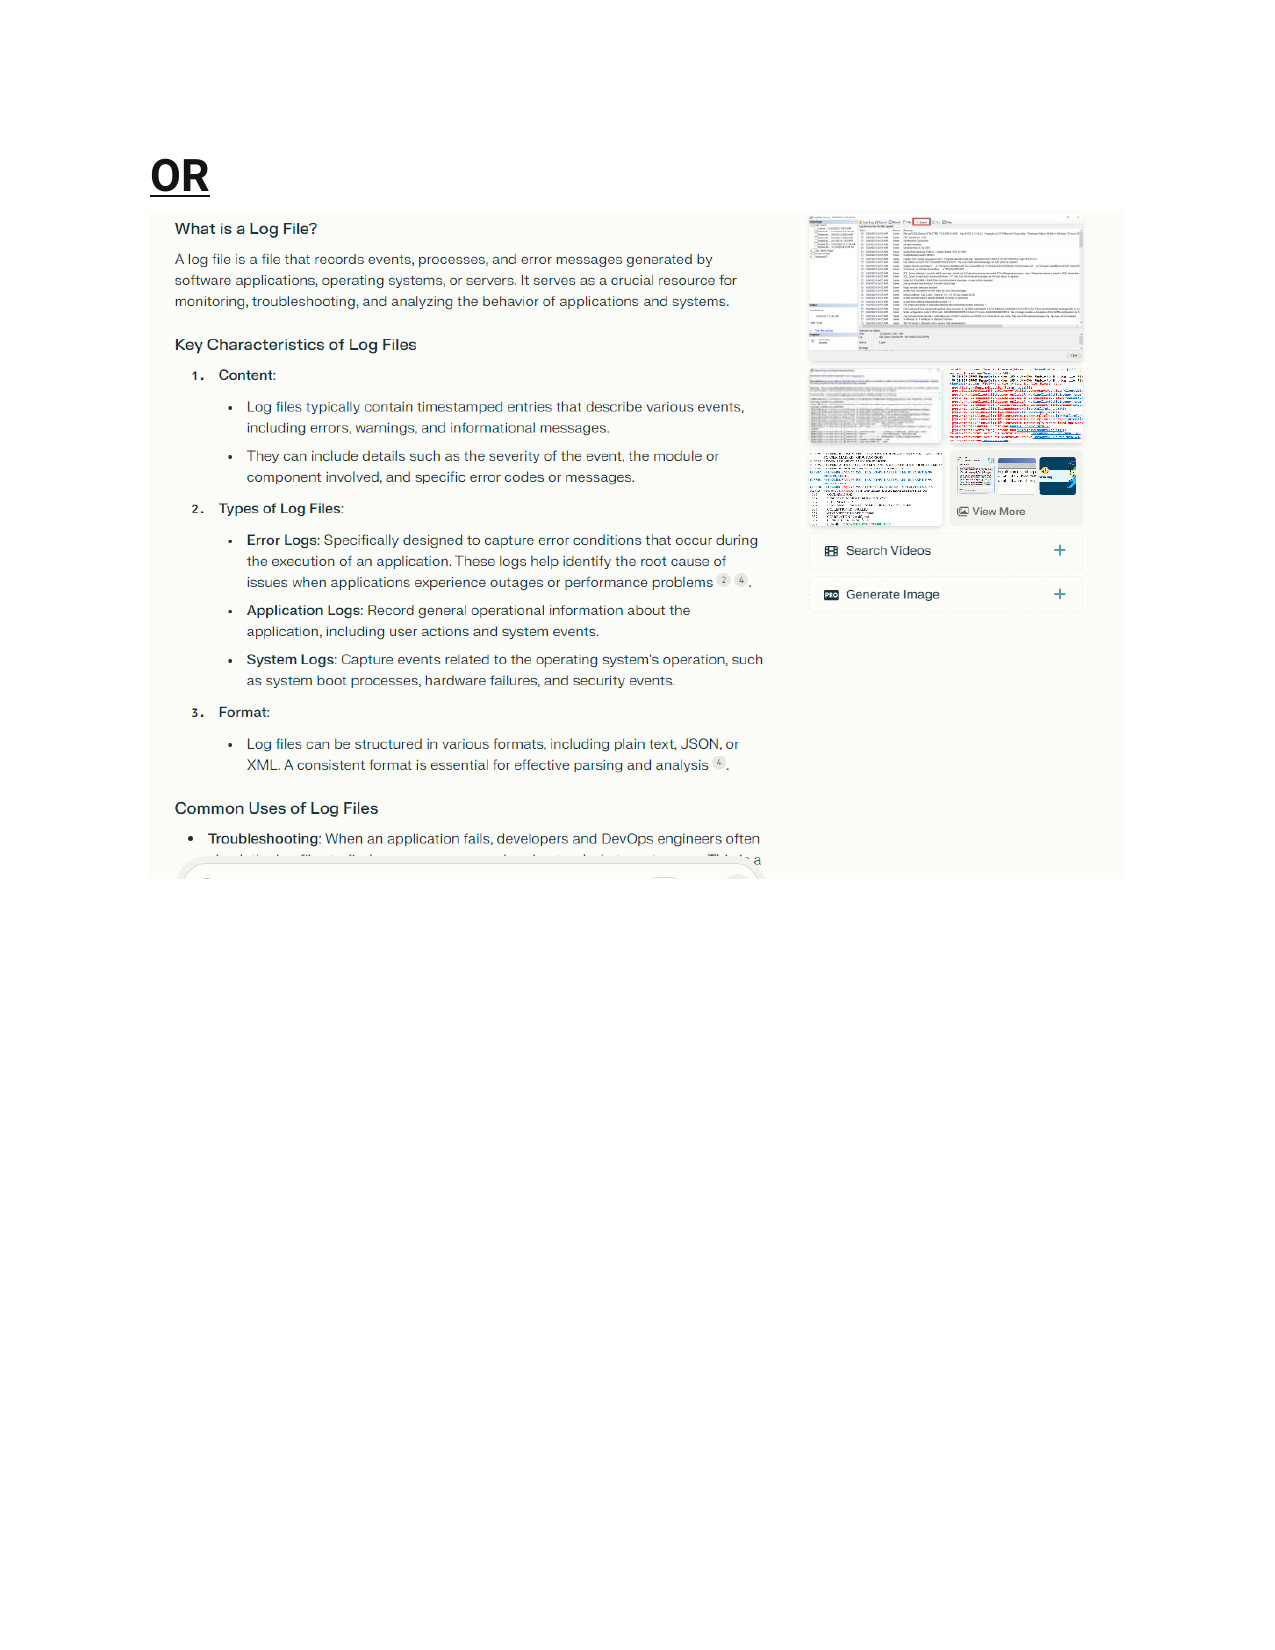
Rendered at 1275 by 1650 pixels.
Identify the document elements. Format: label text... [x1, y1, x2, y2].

text OR [150, 150, 1125, 202]
picture [150, 210, 1125, 879]
